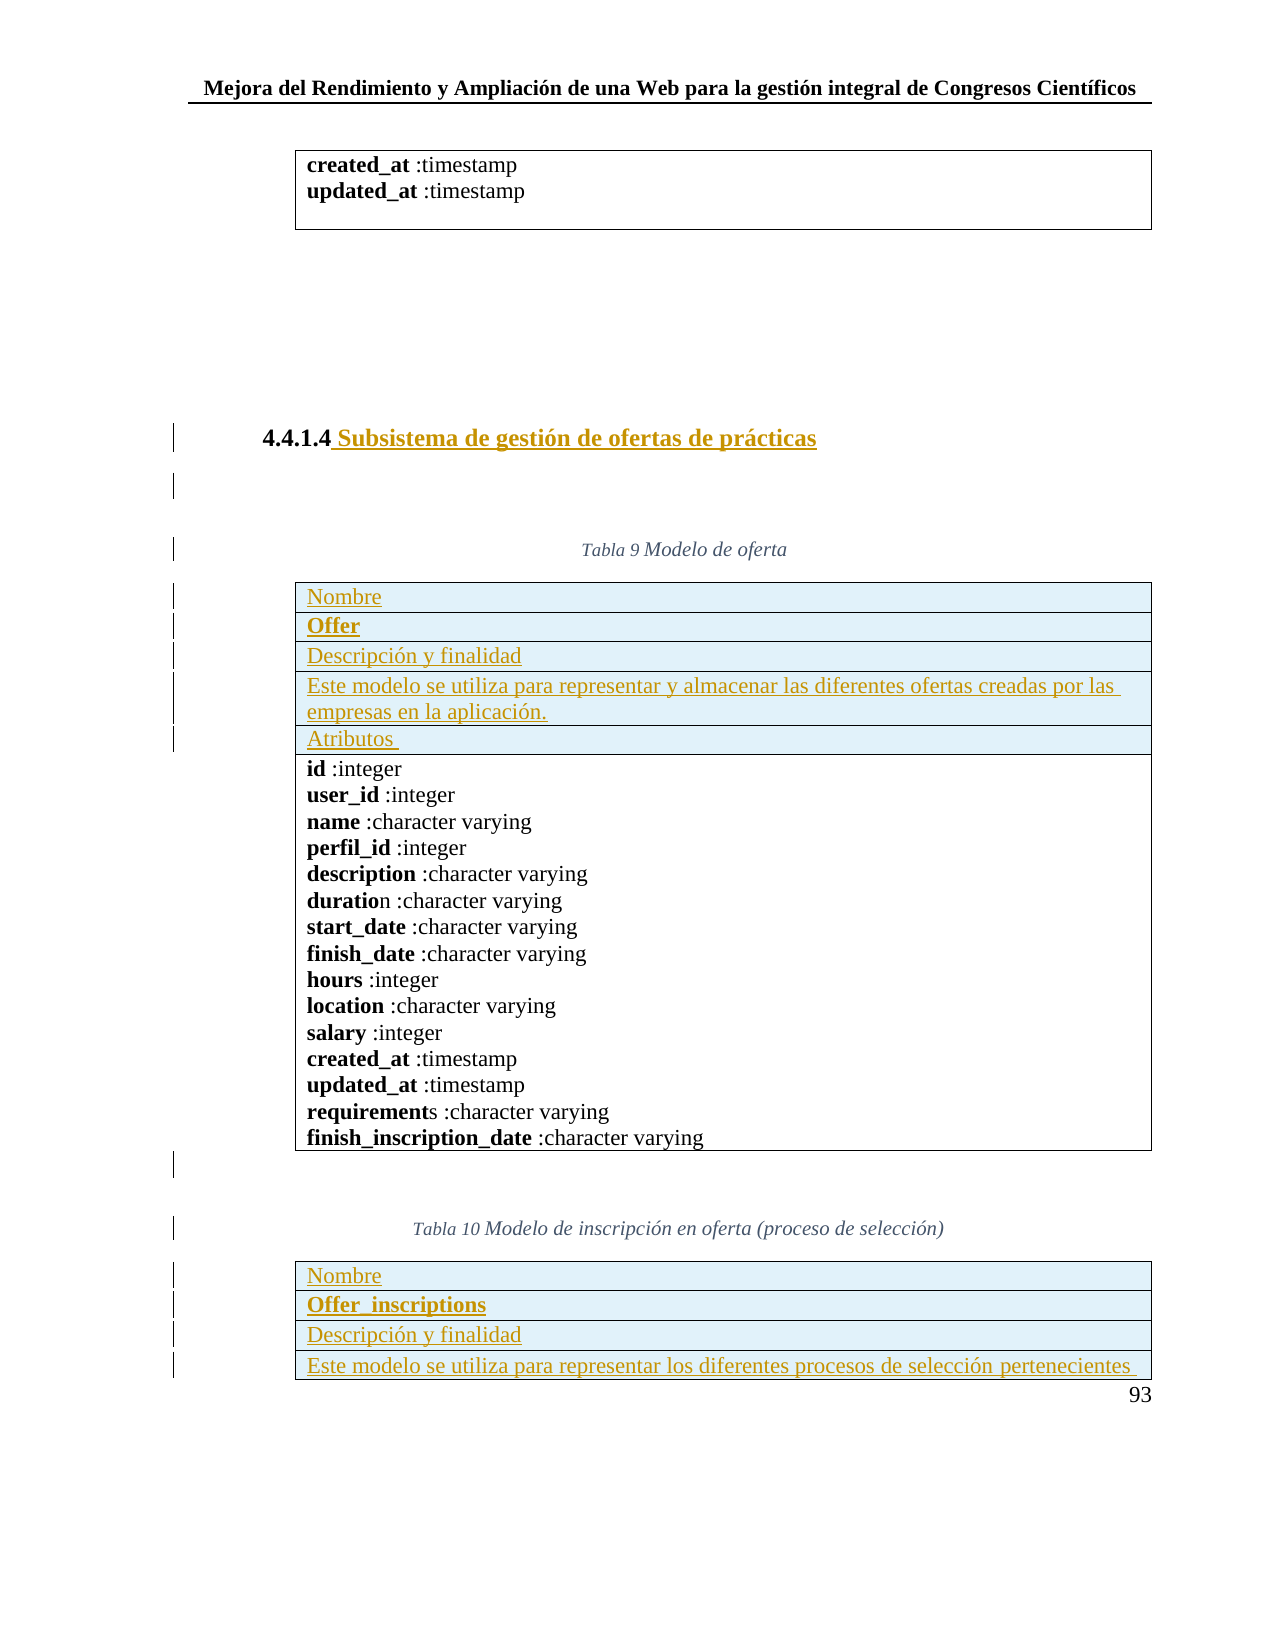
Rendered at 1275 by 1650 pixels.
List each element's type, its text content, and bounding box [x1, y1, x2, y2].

text Tabla 9 Modelo de oferta [562, 537, 1152, 561]
subtitle 4.4.1.4 [187, 423, 1152, 452]
table_cell id :integer user_id :integer name :character varying perfil_id :integer description :character varying duration :character varying start_date :character varying finish_date :character varying hours :integer location :character varying salary :integer created_at :timestamp updated_at :timestamp requirements :character varying finish_inscription_date :character varying [296, 755, 1151, 1150]
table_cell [296, 151, 1151, 229]
text Tabla 10 Modelo de inscripción en oferta (proceso de selección) [337, 1216, 1152, 1240]
